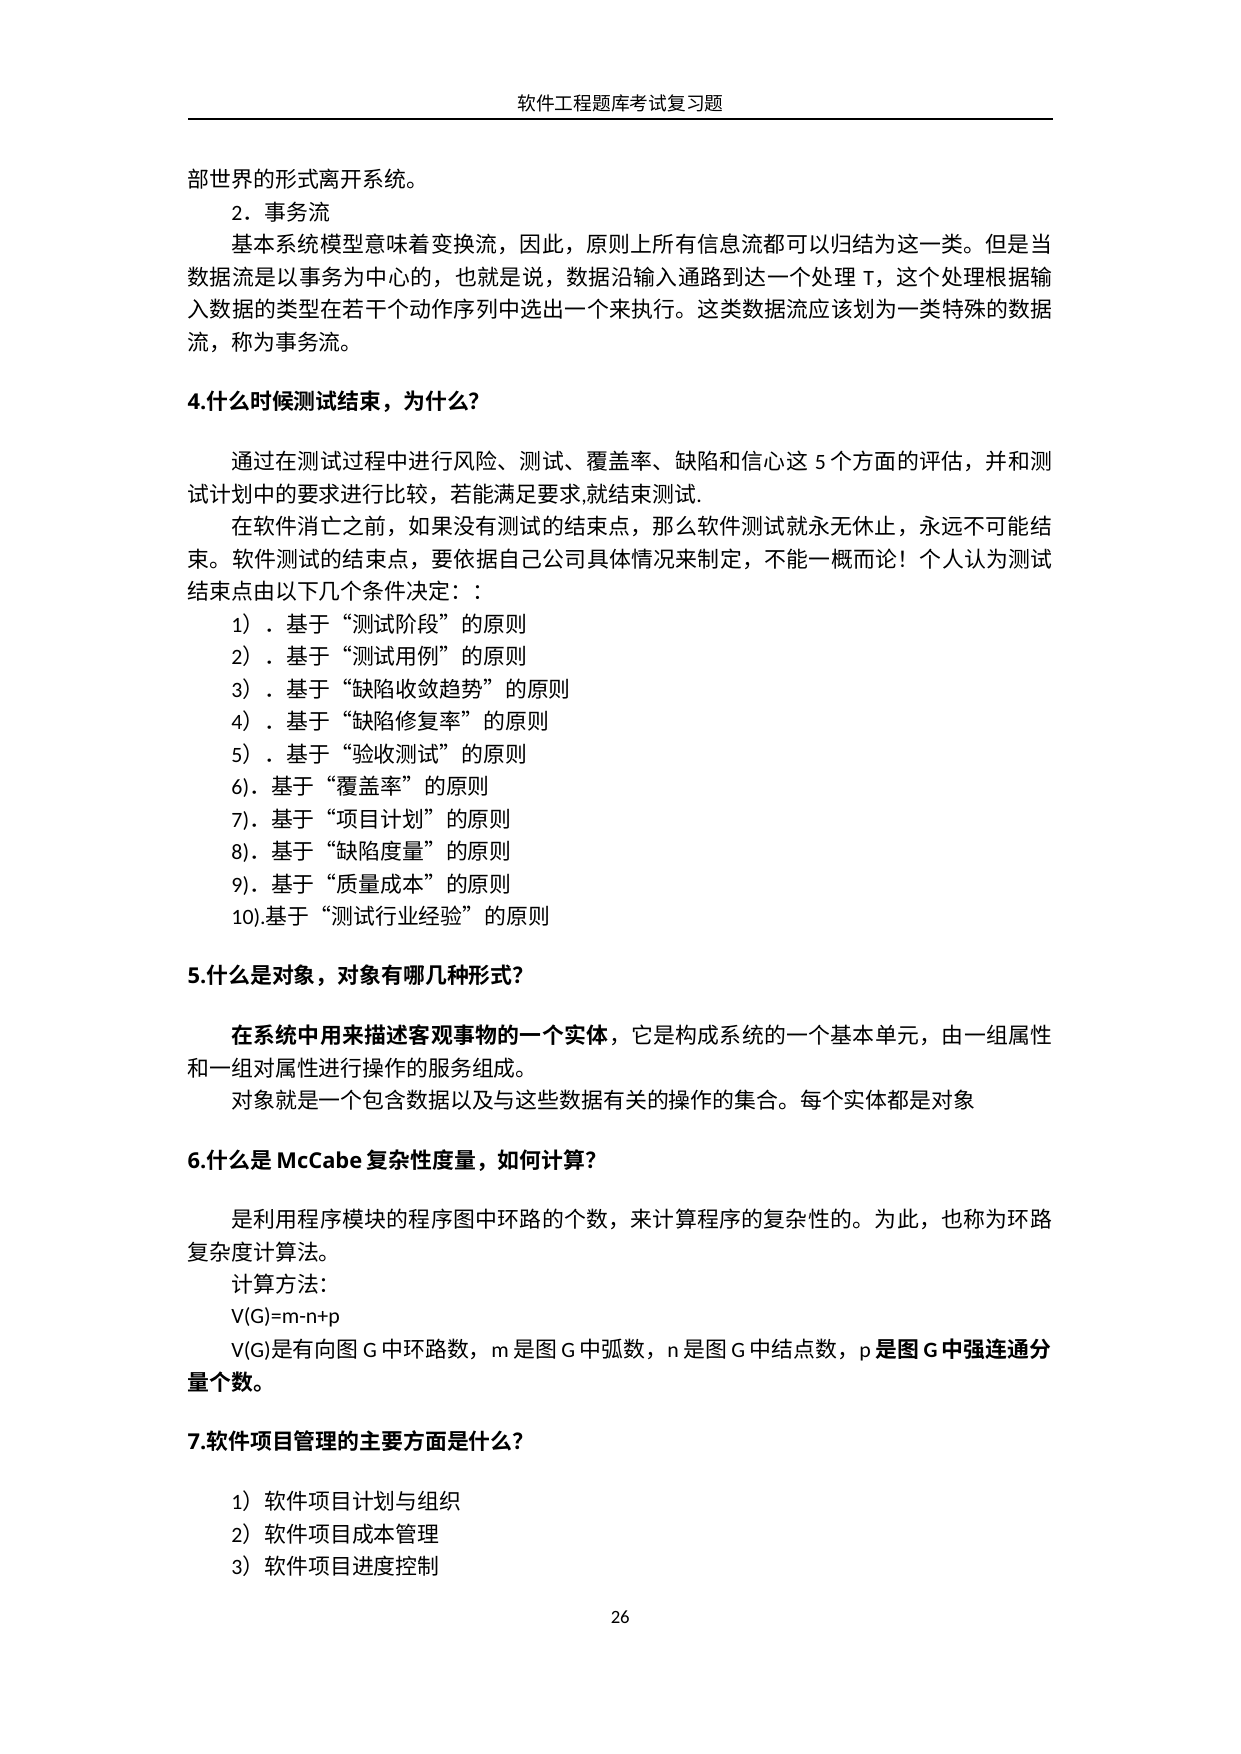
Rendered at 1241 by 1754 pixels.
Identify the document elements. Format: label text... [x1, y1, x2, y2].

text 对象就是一个包含数据以及与这些数据有关的操作的集合。每个实体都是对象 [187, 1083, 1053, 1115]
text 在系统中用来描述客观事物的一个实体，它是构成系统的一个基本单元，由一组属性和一组对属性进行操作的服务组成。 [187, 1018, 1053, 1083]
subtitle 5.什么是对象，对象有哪几种形式？ [187, 958, 1053, 991]
text 计算方法： [187, 1267, 1053, 1299]
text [187, 162, 1053, 194]
text V(G)是有向图G中环路数，m是图G中弧数，n是图G中结点数，p是图G中强连通分量个数。 [187, 1332, 1053, 1397]
text 1）软件项目计划与组织 [187, 1484, 1053, 1516]
text 3）．基于“缺陷收敛趋势”的原则 [187, 671, 1053, 704]
subtitle 6.什么是McCabe复杂性度量，如何计算？ [187, 1142, 1053, 1175]
text 1）．基于“测试阶段”的原则 [187, 606, 1053, 639]
text 6)．基于“覆盖率”的原则 [187, 769, 1053, 801]
text 2）．基于“测试用例”的原则 [187, 639, 1053, 671]
text 通过在测试过程中进行风险、测试、覆盖率、缺陷和信心这5个方面的评估，并和测试计划中的要求进行比较，若能满足要求,就结束测试. [187, 444, 1053, 509]
text 8)．基于“缺陷度量”的原则 [187, 834, 1053, 866]
text 3）软件项目进度控制 [187, 1549, 1053, 1581]
subtitle 4.什么时候测试结束，为什么？ [187, 384, 1053, 417]
subtitle 7.软件项目管理的主要方面是什么？ [187, 1424, 1053, 1457]
text 4）．基于“缺陷修复率”的原则 [187, 704, 1053, 736]
text 基本系统模型意味着变换流，因此，原则上所有信息流都可以归结为这一类。但是当数据流是以事务为中心的，也就是说，数据沿输入通路到达一个处理T，这个处理根据输入数据的类型在若干个动作序列中选出一个来执行。这类数据流应该划为一类特殊的数据流，称为事务流。 [187, 227, 1053, 357]
text 5）．基于“验收测试”的原则 [187, 736, 1053, 769]
text V(G)=m-n+p [187, 1299, 1053, 1332]
text 7)．基于“项目计划”的原则 [187, 801, 1053, 834]
text 2）软件项目成本管理 [187, 1516, 1053, 1549]
text 9)．基于“质量成本”的原则 [187, 866, 1053, 899]
text 2．事务流 [187, 194, 1053, 227]
text 10).基于“测试行业经验”的原则 [187, 899, 1053, 931]
text 是利用程序模块的程序图中环路的个数，来计算程序的复杂性的。为此，也称为环路复杂度计算法。 [187, 1202, 1053, 1267]
text 在软件消亡之前，如果没有测试的结束点，那么软件测试就永无休止，永远不可能结束。软件测试的结束点，要依据自己公司具体情况来制定，不能一概而论！个人认为测试结束点由以下几个条件决定：： [187, 509, 1053, 606]
